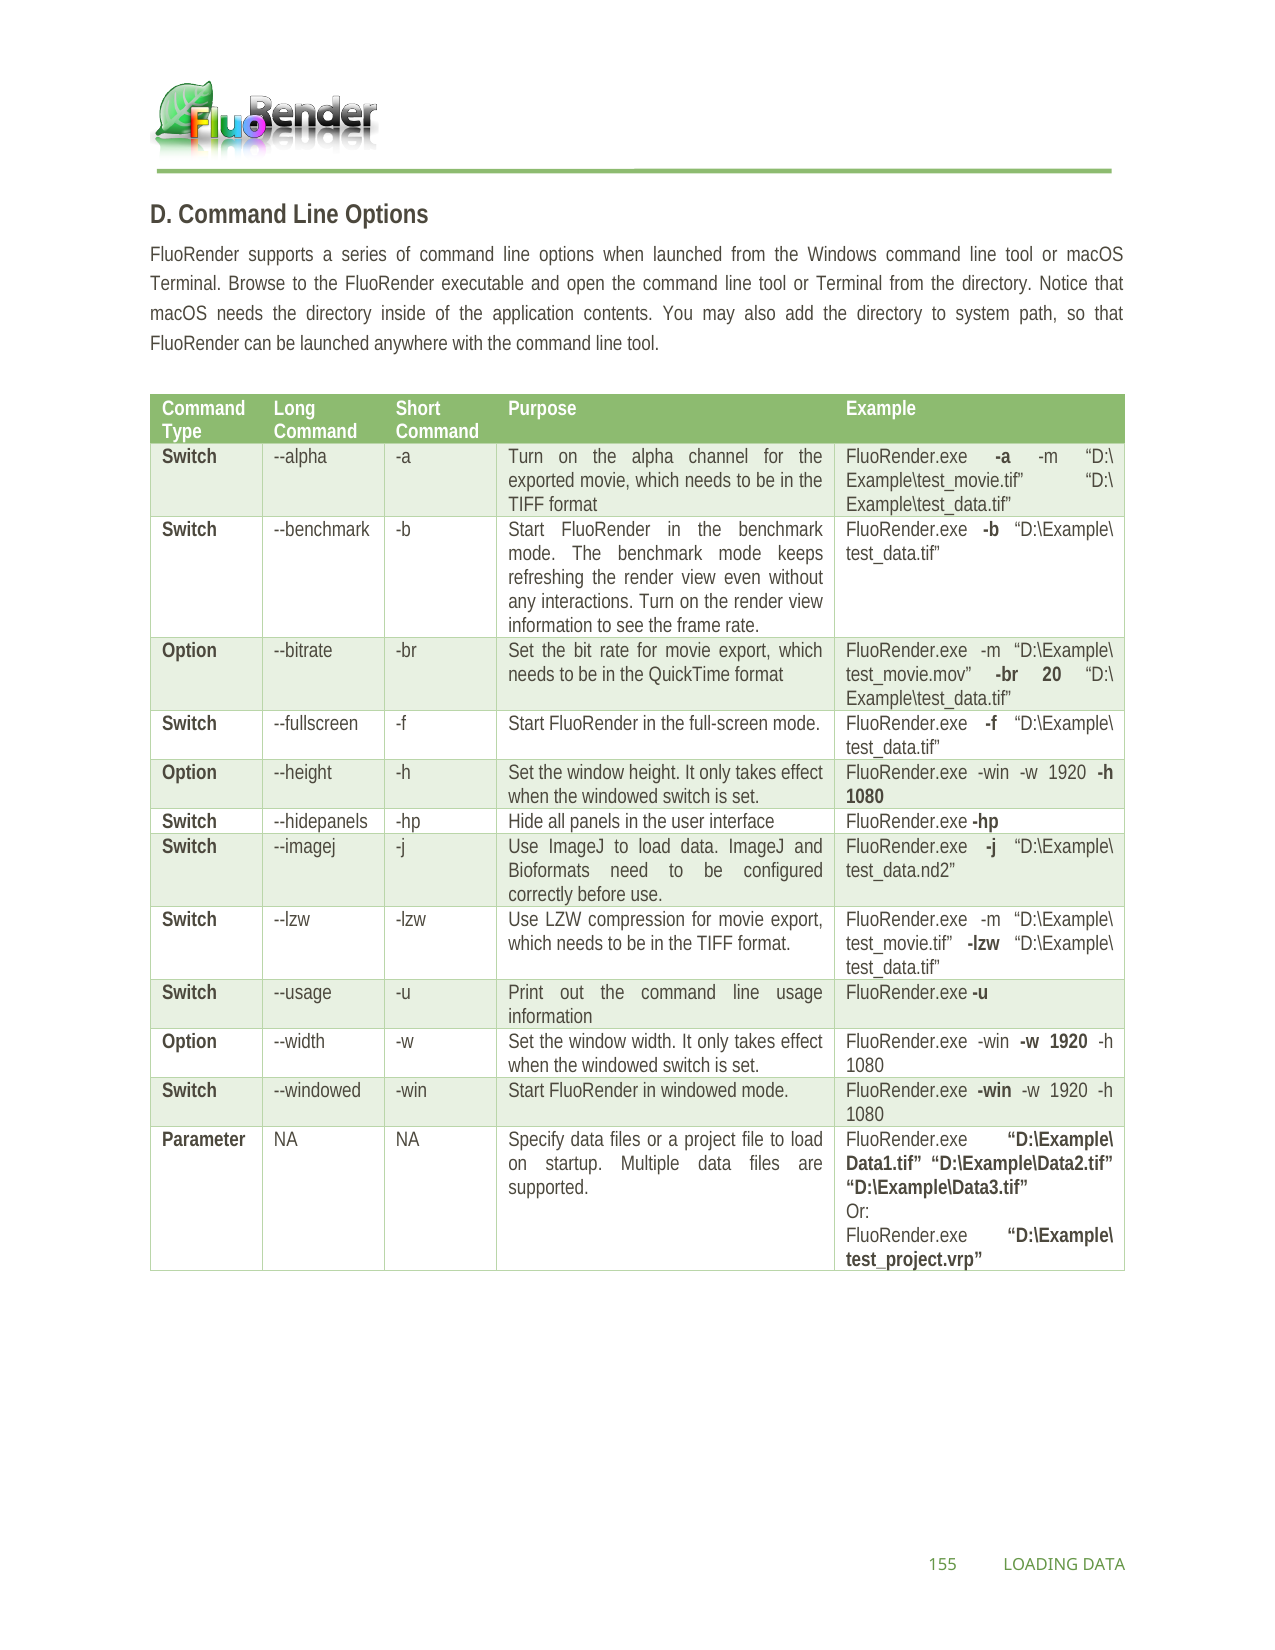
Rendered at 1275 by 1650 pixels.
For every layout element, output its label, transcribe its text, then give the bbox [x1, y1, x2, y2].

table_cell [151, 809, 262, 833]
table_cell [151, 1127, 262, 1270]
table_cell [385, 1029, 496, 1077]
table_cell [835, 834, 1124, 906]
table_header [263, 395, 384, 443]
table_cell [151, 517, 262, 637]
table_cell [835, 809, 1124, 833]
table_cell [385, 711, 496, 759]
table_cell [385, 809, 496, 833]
picture [150, 75, 379, 162]
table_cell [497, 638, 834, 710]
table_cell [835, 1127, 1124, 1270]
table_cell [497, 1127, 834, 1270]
text FluoRender supports a series of command line options when launched from the Windows command line tool or macOS Terminal. Browse to the FluoRender executable and open the command line tool or Terminal from the directory. Notice that macOS needs the directory inside of the application contents. You may also add the directory to system path, so that FluoRender can be launched anywhere with the command line tool. [150, 241, 1125, 355]
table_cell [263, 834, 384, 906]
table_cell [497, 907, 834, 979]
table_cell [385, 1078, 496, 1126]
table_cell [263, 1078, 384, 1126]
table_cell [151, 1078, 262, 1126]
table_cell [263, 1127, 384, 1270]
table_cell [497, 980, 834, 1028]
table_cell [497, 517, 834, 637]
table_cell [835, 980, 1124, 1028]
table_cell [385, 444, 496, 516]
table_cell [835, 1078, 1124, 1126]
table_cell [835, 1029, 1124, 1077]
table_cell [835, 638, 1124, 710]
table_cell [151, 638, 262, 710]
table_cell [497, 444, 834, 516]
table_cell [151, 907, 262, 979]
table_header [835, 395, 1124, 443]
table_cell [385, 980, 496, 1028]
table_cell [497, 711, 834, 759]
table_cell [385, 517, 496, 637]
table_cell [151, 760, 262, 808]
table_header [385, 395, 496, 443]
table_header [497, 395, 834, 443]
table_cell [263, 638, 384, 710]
subtitle D. Command Line Options [150, 198, 1125, 229]
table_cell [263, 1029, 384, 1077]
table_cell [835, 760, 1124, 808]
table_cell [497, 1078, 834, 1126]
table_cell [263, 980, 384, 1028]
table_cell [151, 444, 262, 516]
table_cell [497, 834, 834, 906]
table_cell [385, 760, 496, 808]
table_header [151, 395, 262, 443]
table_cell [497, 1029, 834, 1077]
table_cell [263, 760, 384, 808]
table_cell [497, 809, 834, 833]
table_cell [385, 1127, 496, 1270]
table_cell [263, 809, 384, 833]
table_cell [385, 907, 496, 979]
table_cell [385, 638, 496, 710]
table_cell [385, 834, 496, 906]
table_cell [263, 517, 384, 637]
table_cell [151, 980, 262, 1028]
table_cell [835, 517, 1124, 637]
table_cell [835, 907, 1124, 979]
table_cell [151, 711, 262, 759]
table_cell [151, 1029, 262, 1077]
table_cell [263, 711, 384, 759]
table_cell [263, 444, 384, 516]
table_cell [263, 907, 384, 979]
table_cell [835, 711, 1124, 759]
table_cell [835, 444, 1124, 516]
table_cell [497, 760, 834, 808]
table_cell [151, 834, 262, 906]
